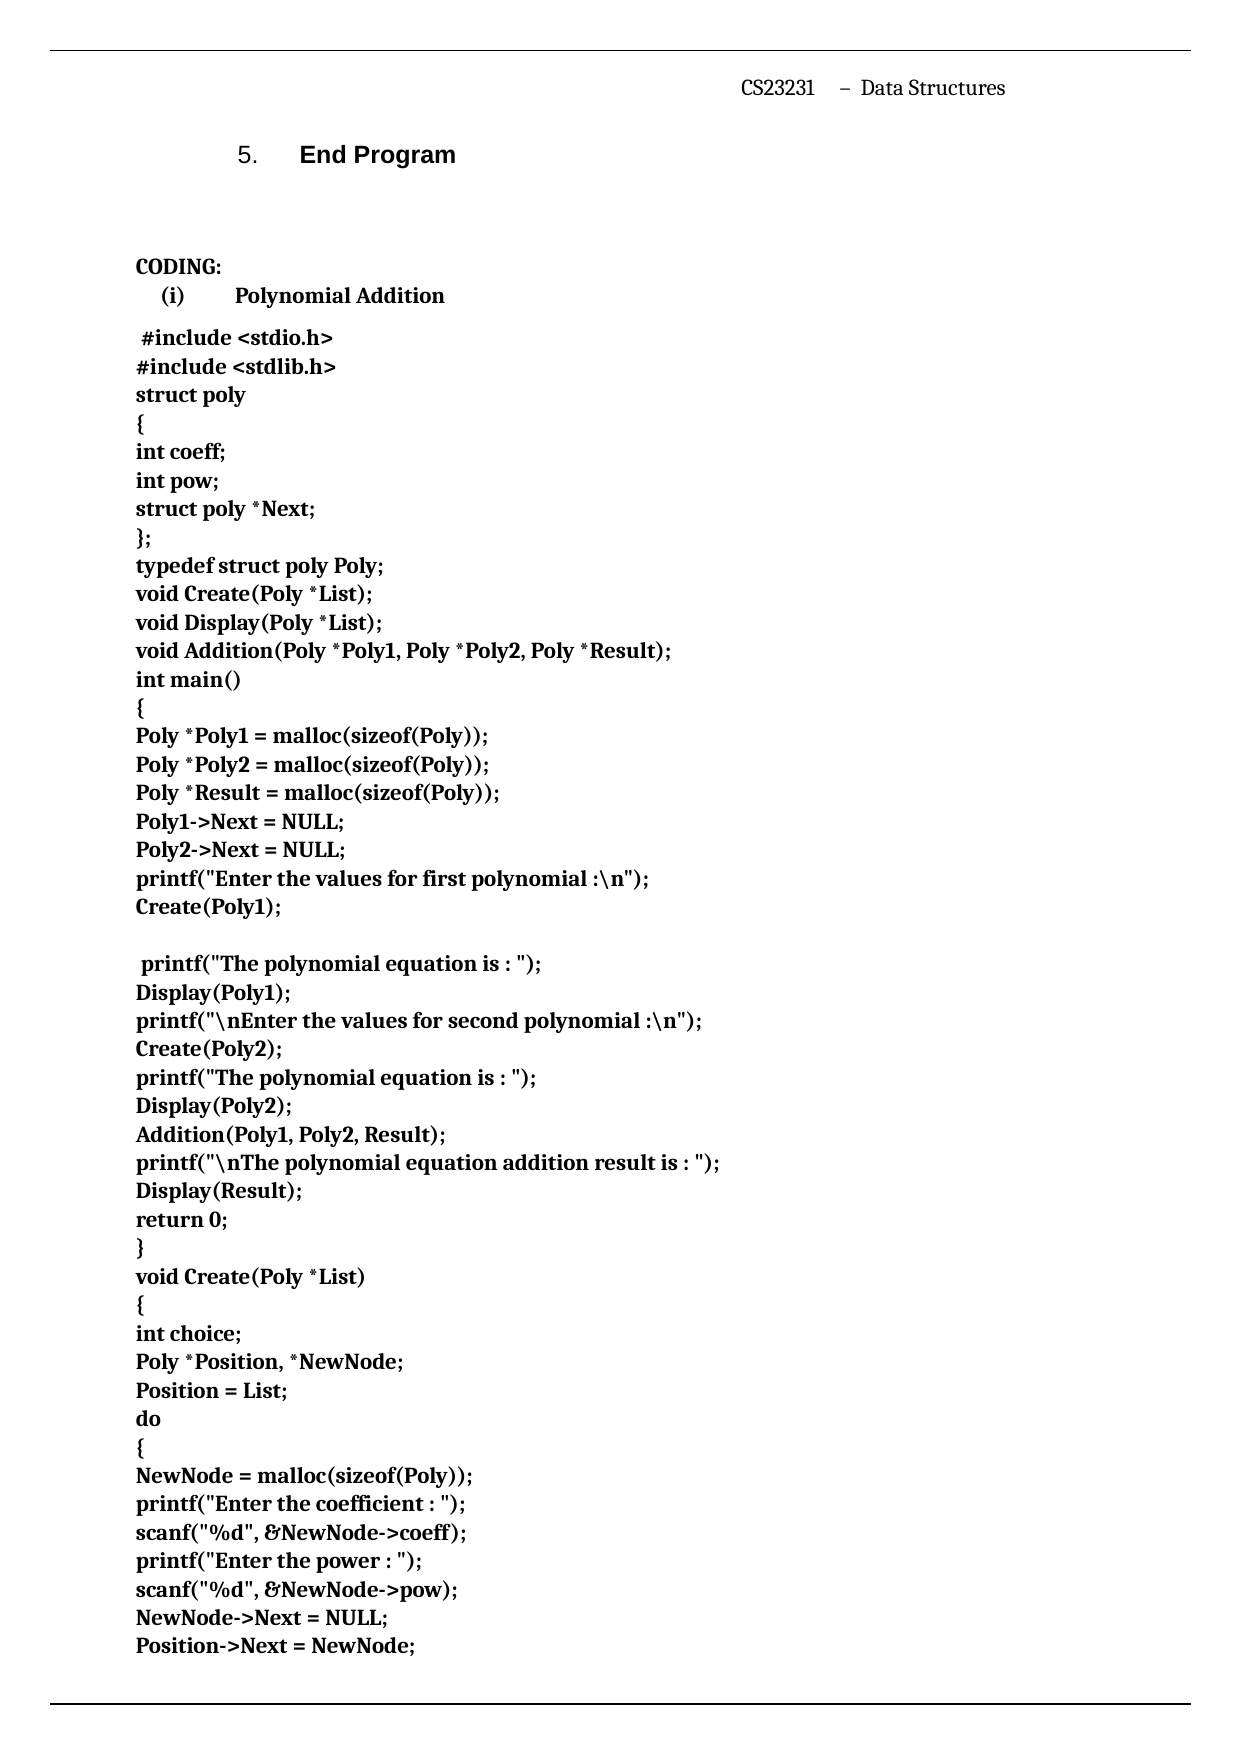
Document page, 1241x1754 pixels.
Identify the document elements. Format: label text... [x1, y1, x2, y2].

text #include <stdlib.h> [136, 354, 1132, 380]
text Position->Next = NewNode; [136, 1633, 1132, 1660]
text int coeff; [136, 439, 1132, 465]
text Create(Poly2); [136, 1036, 1132, 1062]
text Poly *Position, *NewNode; [136, 1349, 1132, 1375]
text void Addition(Poly *Poly1, Poly *Poly2, Poly *Result); [136, 638, 1132, 664]
text Display(Result); [136, 1178, 1132, 1205]
text int choice; [136, 1321, 1132, 1347]
text void Create(Poly *List); [136, 581, 1132, 607]
text struct poly [136, 382, 1132, 408]
text printf("\nEnter the values for second polynomial :\n"); [136, 1008, 1132, 1034]
text #include <stdio.h> [136, 325, 1132, 352]
text do [136, 1406, 1132, 1432]
list End Program [162, 140, 1132, 169]
text Poly *Result = malloc(sizeof(Poly)); [136, 780, 1132, 807]
text scanf("%d", &NewNode->pow); [136, 1576, 1132, 1603]
text printf("Enter the values for first polynomial :\n"); [136, 866, 1132, 892]
text Poly2->Next = NULL; [136, 837, 1132, 863]
text typedef struct poly Poly; [136, 553, 1132, 579]
text void Display(Poly *List); [136, 609, 1132, 636]
text Position = List; [136, 1377, 1132, 1404]
text printf("The polynomial equation is : "); [136, 1064, 1132, 1091]
text printf("Enter the coefficient : "); [136, 1491, 1132, 1517]
text int main() [136, 666, 1132, 693]
text printf("Enter the power : "); [136, 1548, 1132, 1574]
text }; [136, 524, 1132, 551]
text { [136, 695, 1132, 721]
text Display(Poly2); [136, 1093, 1132, 1119]
text { [136, 1292, 1132, 1318]
text NewNode = malloc(sizeof(Poly)); [136, 1463, 1132, 1489]
list Polynomial Addition [160, 283, 1132, 309]
text int pow; [136, 467, 1132, 494]
text void Create(Poly *List) [136, 1264, 1132, 1290]
text Addition(Poly1, Poly2, Result); [136, 1121, 1132, 1148]
text scanf("%d", &NewNode->coeff); [136, 1519, 1132, 1546]
text printf("The polynomial equation is : "); [136, 951, 1132, 977]
text Poly *Poly1 = malloc(sizeof(Poly)); [136, 723, 1132, 750]
text Display(Poly1); [136, 979, 1132, 1006]
text Create(Poly1); [136, 894, 1132, 920]
text } [136, 1235, 1132, 1262]
text Poly1->Next = NULL; [136, 809, 1132, 835]
text printf("\nThe polynomial equation addition result is : "); [136, 1150, 1132, 1176]
text Poly *Poly2 = malloc(sizeof(Poly)); [136, 752, 1132, 778]
text CODING: [136, 254, 1132, 280]
text return 0; [136, 1207, 1132, 1233]
text { [136, 1434, 1132, 1461]
text struct poly *Next; [136, 496, 1132, 522]
text NewNode->Next = NULL; [136, 1605, 1132, 1631]
picture [739, 69, 1092, 99]
text { [136, 411, 1132, 437]
